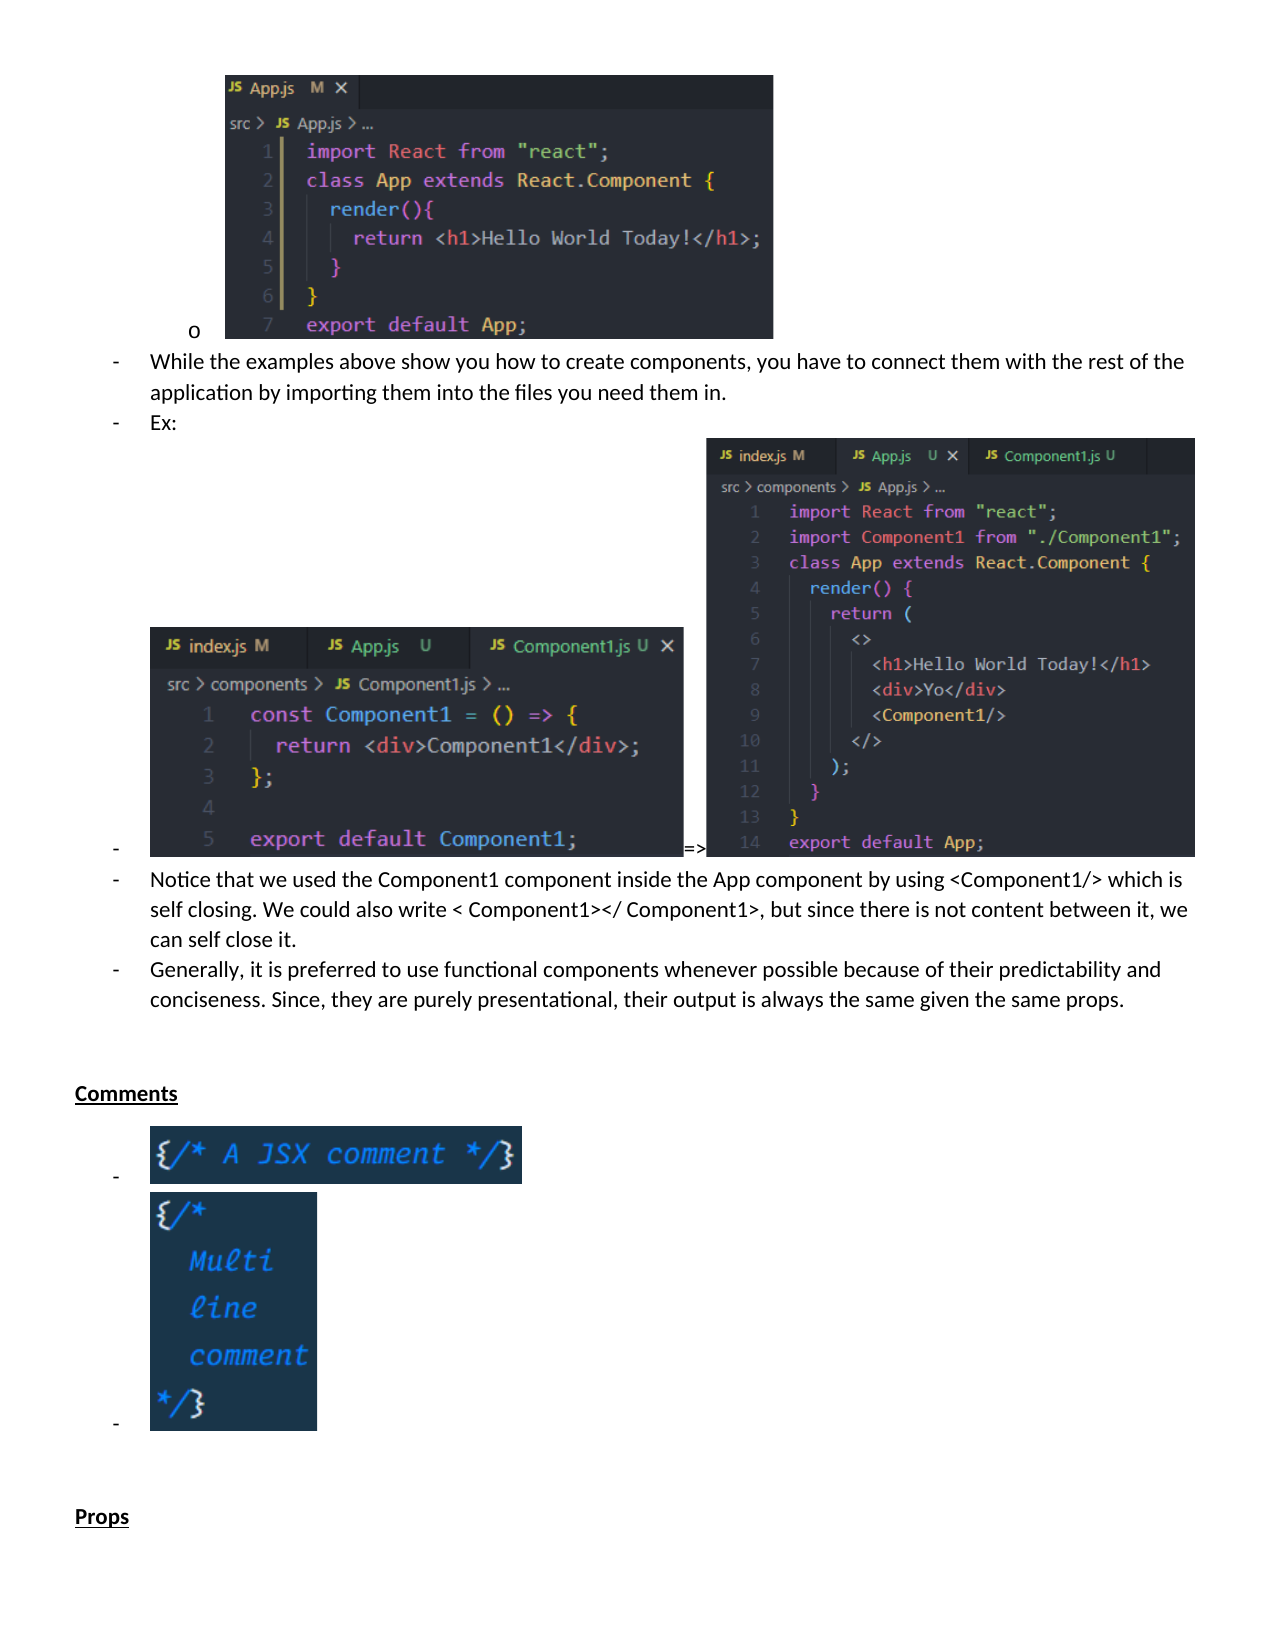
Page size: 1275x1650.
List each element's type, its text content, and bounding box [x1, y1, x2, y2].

text Props [75, 1502, 1200, 1531]
list Ex: [112, 408, 1200, 436]
text Comments [75, 1079, 1200, 1107]
picture [706, 438, 1195, 857]
list While the examples above show you how to create components, you have to connect them with the rest of the application by importing them into the files you need them in. [112, 347, 1200, 406]
list Generally, it is preferred to use functional components whenever possible because of their predictability and conciseness. Since, they are purely presentational, their output is always the same given the same props. [112, 955, 1200, 1014]
picture [225, 75, 774, 339]
list Notice that we used the Component1 component inside the App component by using <Component1/> which is self closing. We could also write < Component1></ Component1>, but since there is not content between it, we can self close it. [112, 865, 1200, 953]
picture [150, 1192, 318, 1431]
picture [150, 627, 684, 857]
picture [150, 1126, 522, 1184]
